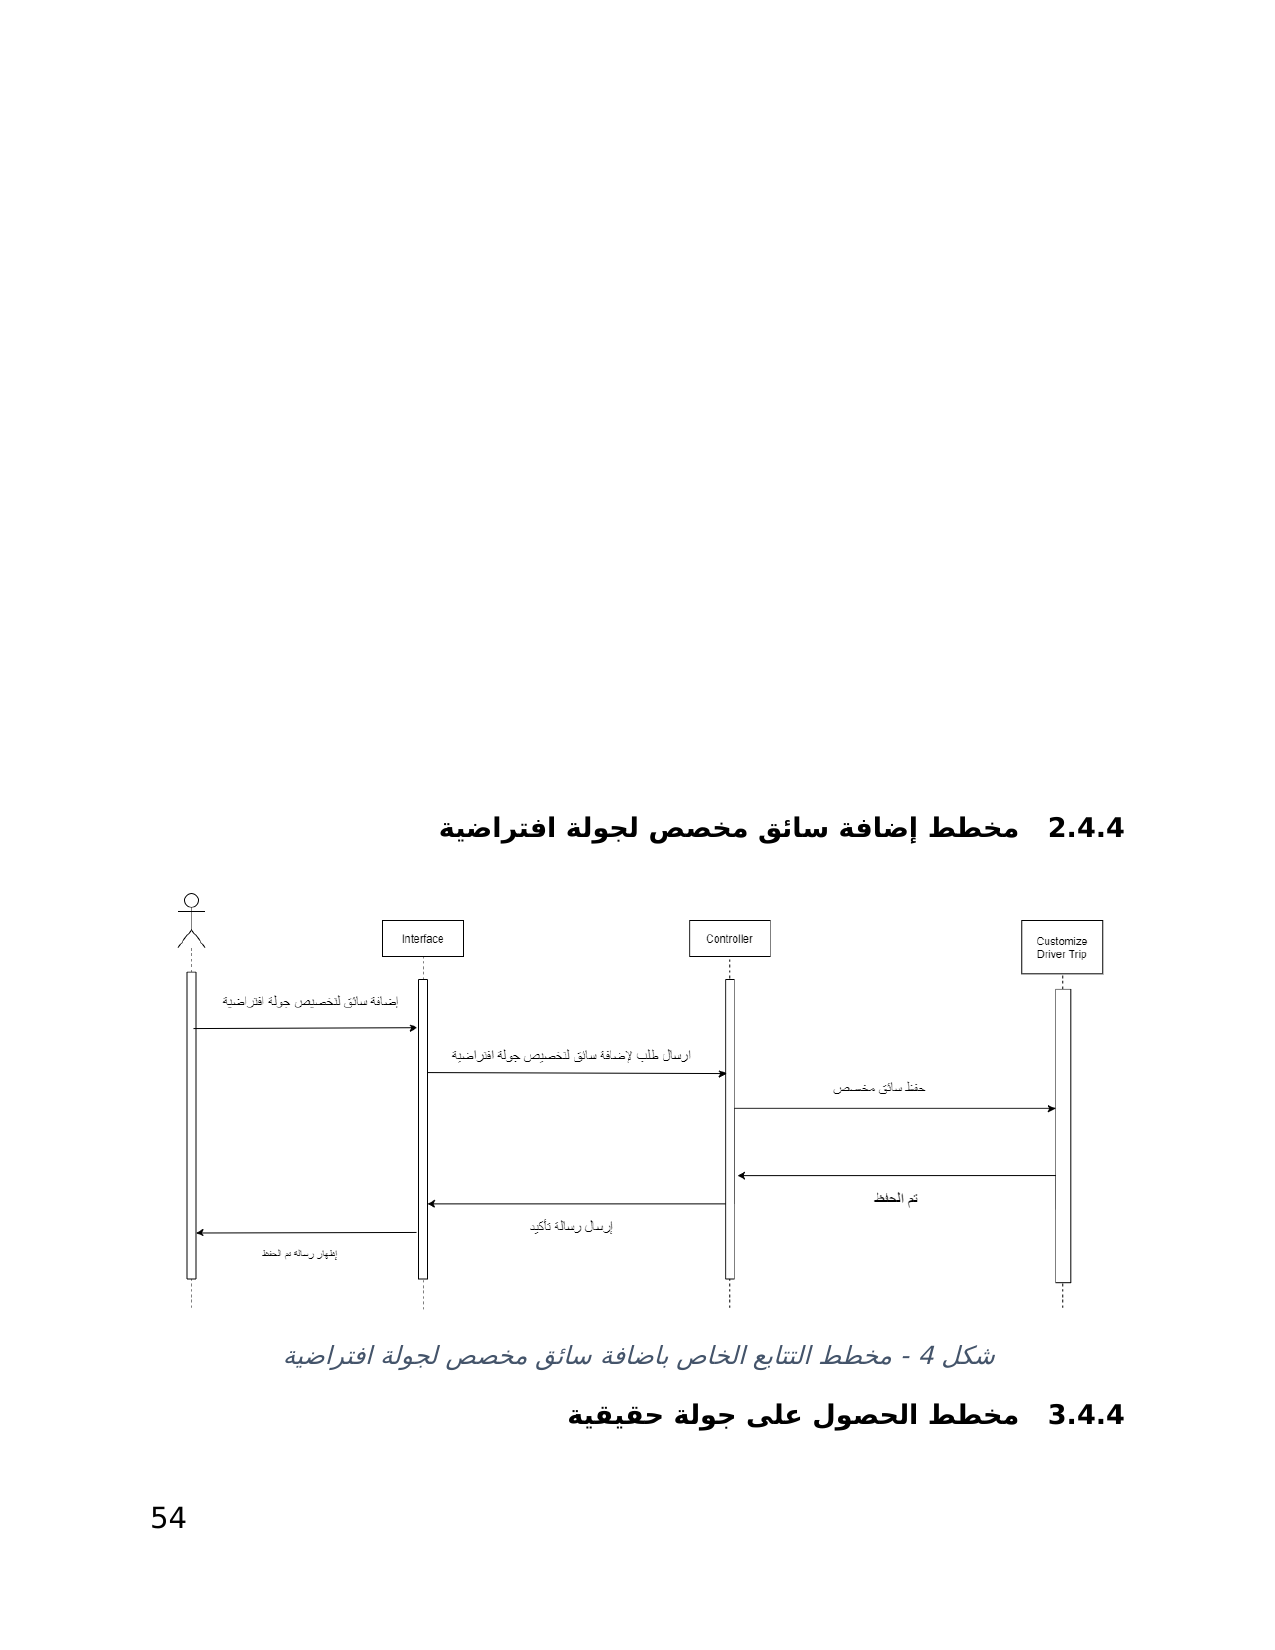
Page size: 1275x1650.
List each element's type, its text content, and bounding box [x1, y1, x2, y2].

picture [156, 871, 1118, 1326]
title 2.4.4 مخطط إضافة سائق مخصص لجولة افتراضية [150, 813, 1125, 844]
title 3.4.4 مخطط الحصول على جولة حقيقية [150, 1399, 1125, 1431]
